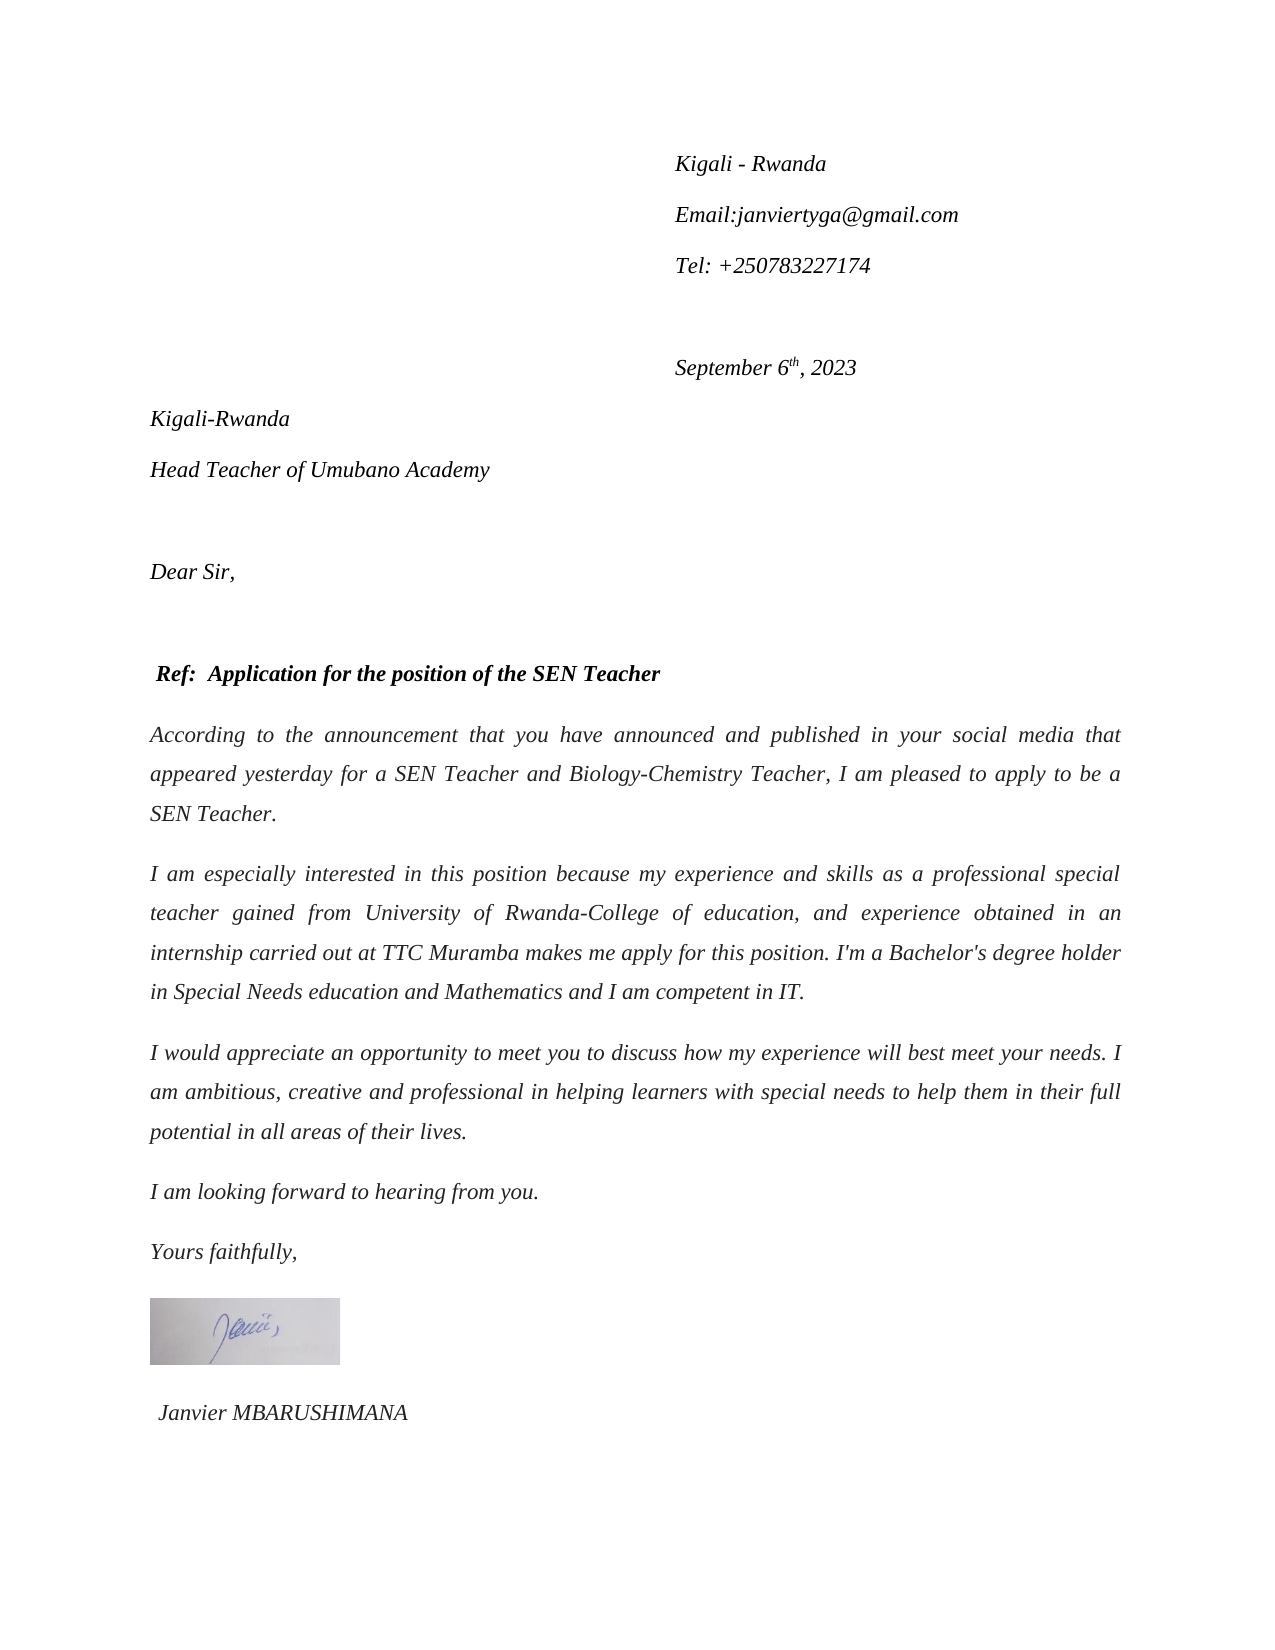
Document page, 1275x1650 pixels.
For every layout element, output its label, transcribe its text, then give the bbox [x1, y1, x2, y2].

text September 6th, 2023 [150, 354, 1125, 381]
text Tel: +250783227174 [150, 252, 1125, 278]
text Email:janviertyga@gmail.com [150, 201, 1125, 227]
text According to the announcement that you have announced and published in your social media that appeared yesterday for a SEN Teacher and Biology-Chemistry Teacher, I am pleased to apply to be a SEN Teacher. [150, 721, 1125, 826]
text Head Teacher of Umubano Academy [150, 456, 1125, 483]
text Kigali - Rwanda [600, 150, 1125, 176]
text Ref: Application for the position of the SEN Teacher [150, 660, 1125, 687]
text Janvier MBARUSHIMANA [150, 1399, 1125, 1425]
text I would appreciate an opportunity to meet you to discuss how my experience will best meet your needs. I am ambitious, creative and professional in helping learners with special needs to help them in their full potential in all areas of their lives. [150, 1039, 1125, 1144]
text Yours faithfully, [150, 1238, 1125, 1265]
text I am looking forward to hearing from you. [150, 1178, 1125, 1204]
text Dear Sir, [150, 558, 1125, 585]
picture [150, 1298, 340, 1365]
text I am especially interested in this position because my experience and skills as a professional special teacher gained from University of Rwanda-College of education, and experience obtained in an internship carried out at TTC Muramba makes me apply for this position. I'm a Bachelor's degree holder in Special Needs education and Mathematics and I am competent in IT. [150, 860, 1125, 1005]
text Kigali-Rwanda [150, 405, 1125, 432]
